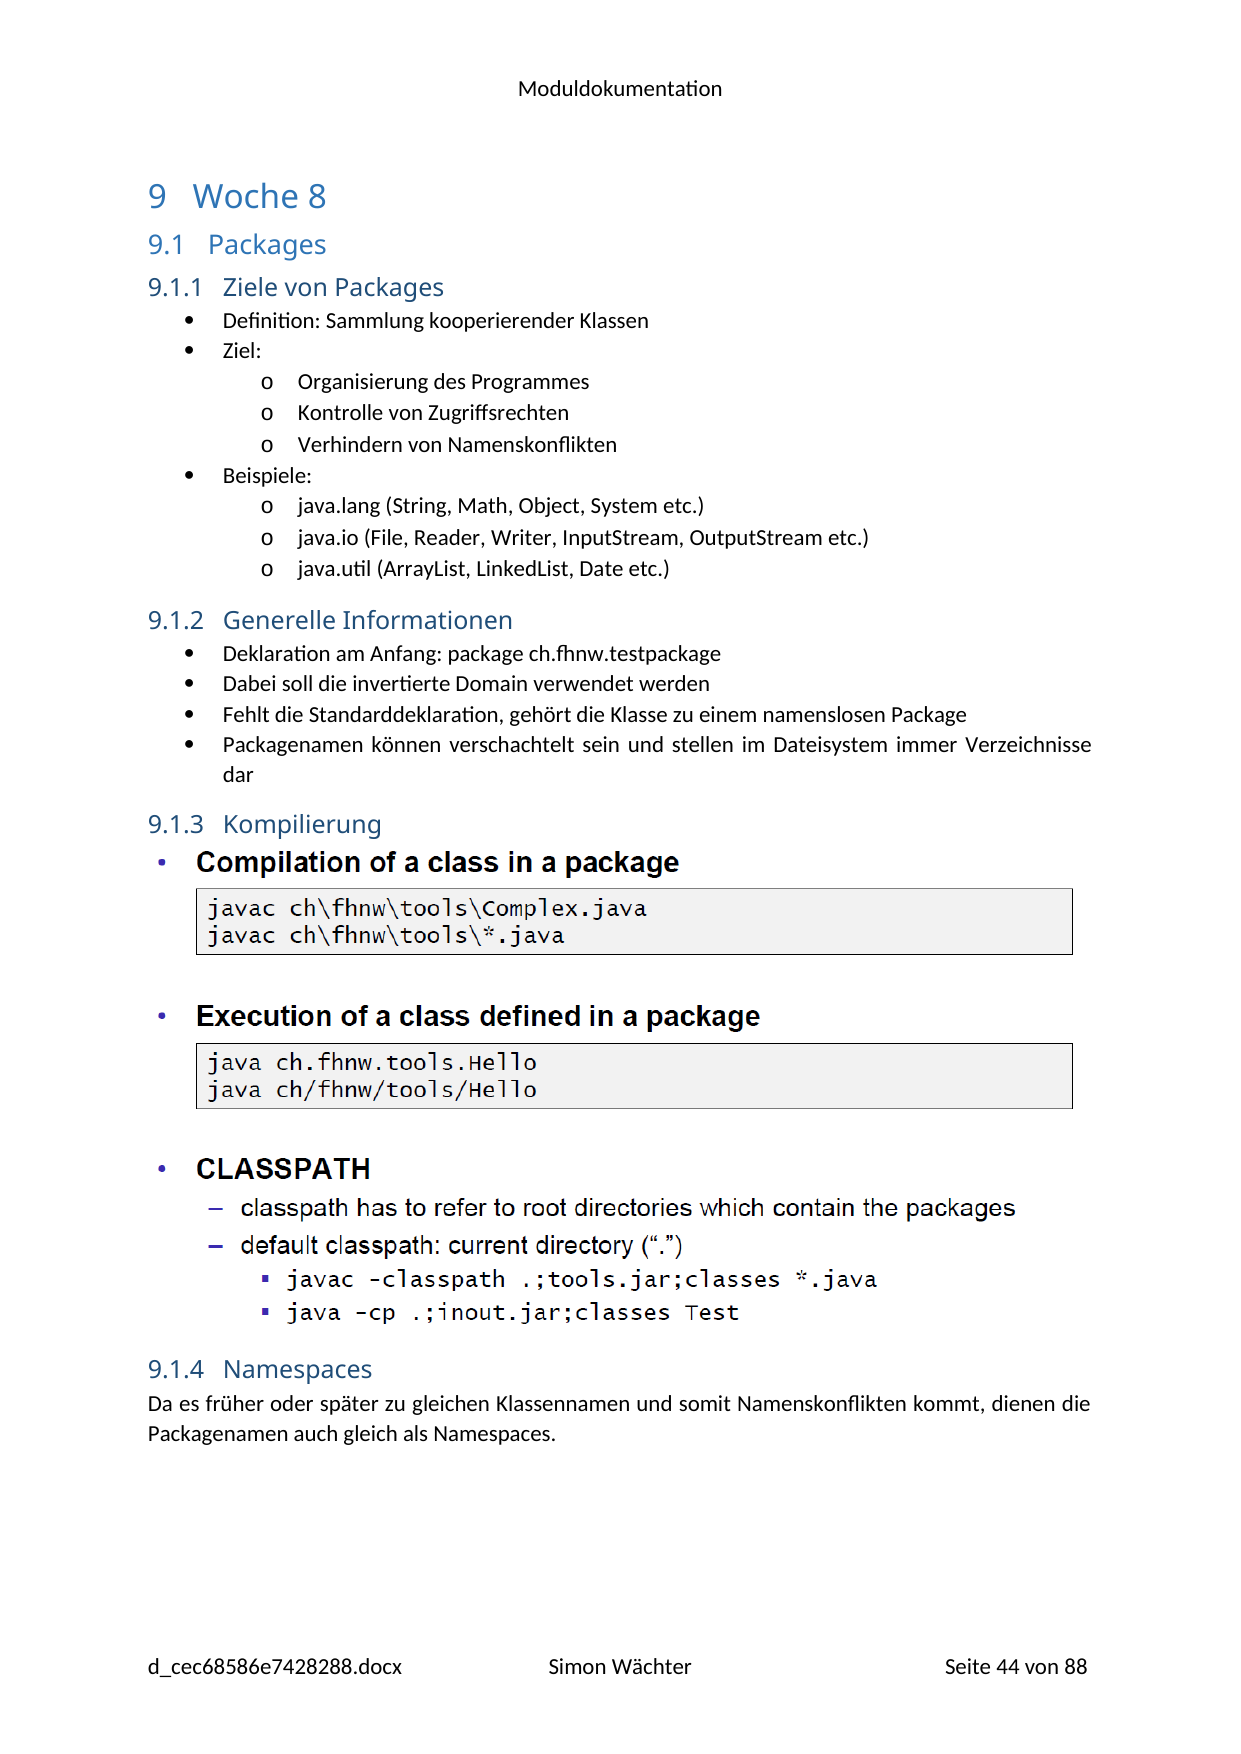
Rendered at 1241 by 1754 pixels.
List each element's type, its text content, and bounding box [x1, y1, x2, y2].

subtitle Generelle Informationen [148, 602, 1093, 637]
list Verhindern von Namenskonflikten [260, 430, 1093, 459]
list Kontrolle von Zugriffsrechten [260, 398, 1093, 427]
list Beispiele: [185, 461, 1093, 489]
picture [148, 843, 1092, 1334]
list Organisierung des Programmes [260, 367, 1093, 396]
subtitle Kompilierung [148, 807, 1093, 841]
list java.lang (String, Math, Object, System etc.) [260, 491, 1093, 521]
text Da es früher oder später zu gleichen Klassennamen und somit Namenskonflikten kommt, dienen die Packagenamen auch gleich als Namespaces. [148, 1389, 1093, 1447]
list Packagenamen können verschachtelt sein und stellen im Dateisystem immer Verzeichnisse dar [185, 730, 1093, 788]
subtitle Woche 8 [148, 173, 1093, 218]
list Fehlt die Standarddeklaration, gehört die Klasse zu einem namenslosen Package [185, 700, 1093, 728]
subtitle Packages [148, 226, 1093, 263]
list java.io (File, Reader, Writer, InputStream, OutputStream etc.) [260, 523, 1093, 552]
list Deklaration am Anfang: package ch.fhnw.testpackage [185, 639, 1093, 667]
list java.util (ArrayList, LinkedList, Date etc.) [260, 554, 1093, 583]
list Definition: Sammlung kooperierender Klassen [185, 306, 1093, 334]
subtitle Ziele von Packages [148, 270, 1093, 304]
subtitle Namespaces [148, 1352, 1093, 1386]
list Dabei soll die invertierte Domain verwendet werden [185, 669, 1093, 697]
list Ziel: [185, 337, 1093, 365]
